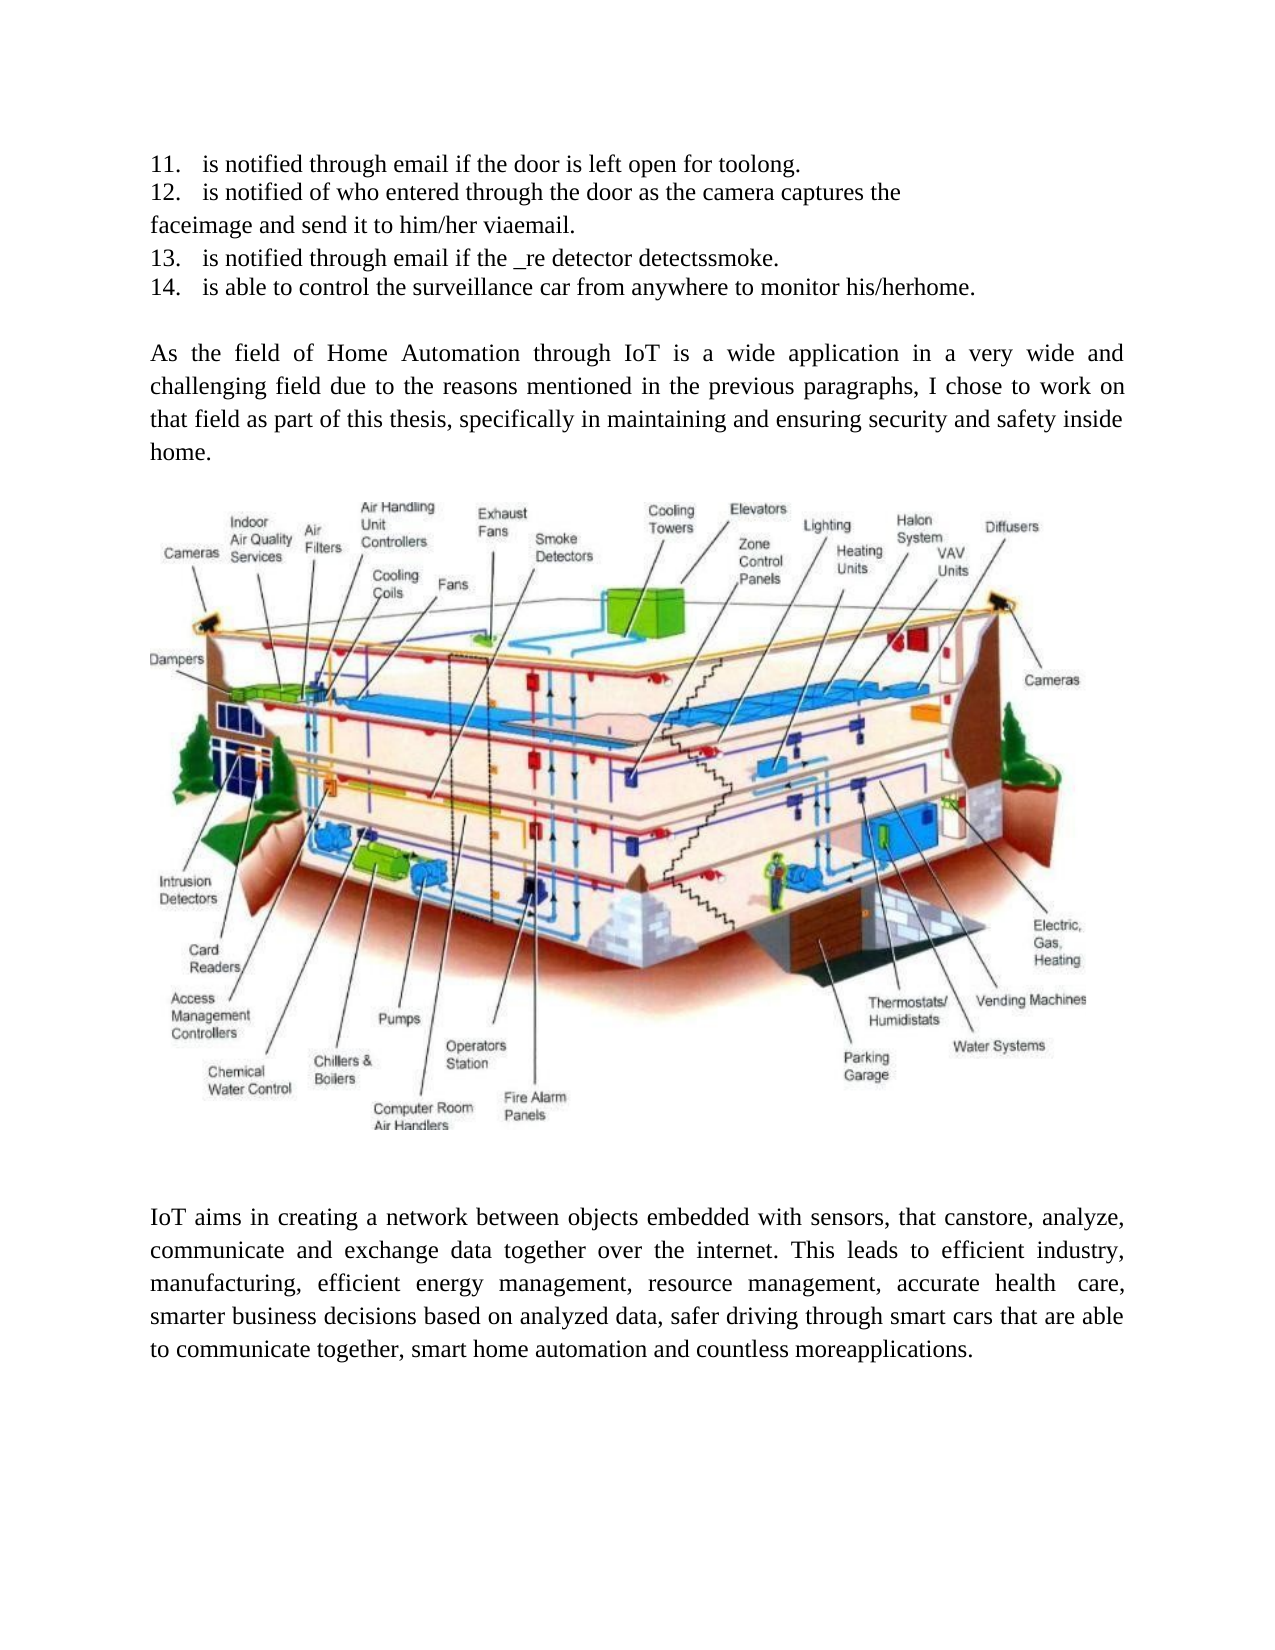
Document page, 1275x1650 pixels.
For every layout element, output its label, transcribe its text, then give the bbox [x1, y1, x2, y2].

picture [150, 502, 1087, 1130]
text As the field of Home Automation through IoT is a wide application in a very wide and challenging field due to the reasons mentioned in the previous paragraphs, I chose to work on that field as part of this thesis, specifically in maintaining and ensuring security and safety inside home. [150, 338, 1125, 466]
list is notified through email if the _re detector detectssmoke. [150, 243, 1210, 272]
list is notified through email if the door is left open for toolong. [150, 149, 1210, 177]
list is notified of who entered through the door as the camera captures the faceimage and send it to him/her viaemail. [150, 177, 982, 239]
list is able to control the surveillance car from anywhere to monitor his/herhome. [150, 272, 1210, 301]
text IoT aims in creating a network between objects embedded with sensors, that canstore, analyze, communicate and exchange data together over the internet. This leads to efficient industry, manufacturing, efficient energy management, resource management, accurate health care, smarter business decisions based on analyzed data, safer driving through smart cars that are able to communicate together, smart home automation and countless moreapplications. [150, 1202, 1126, 1363]
